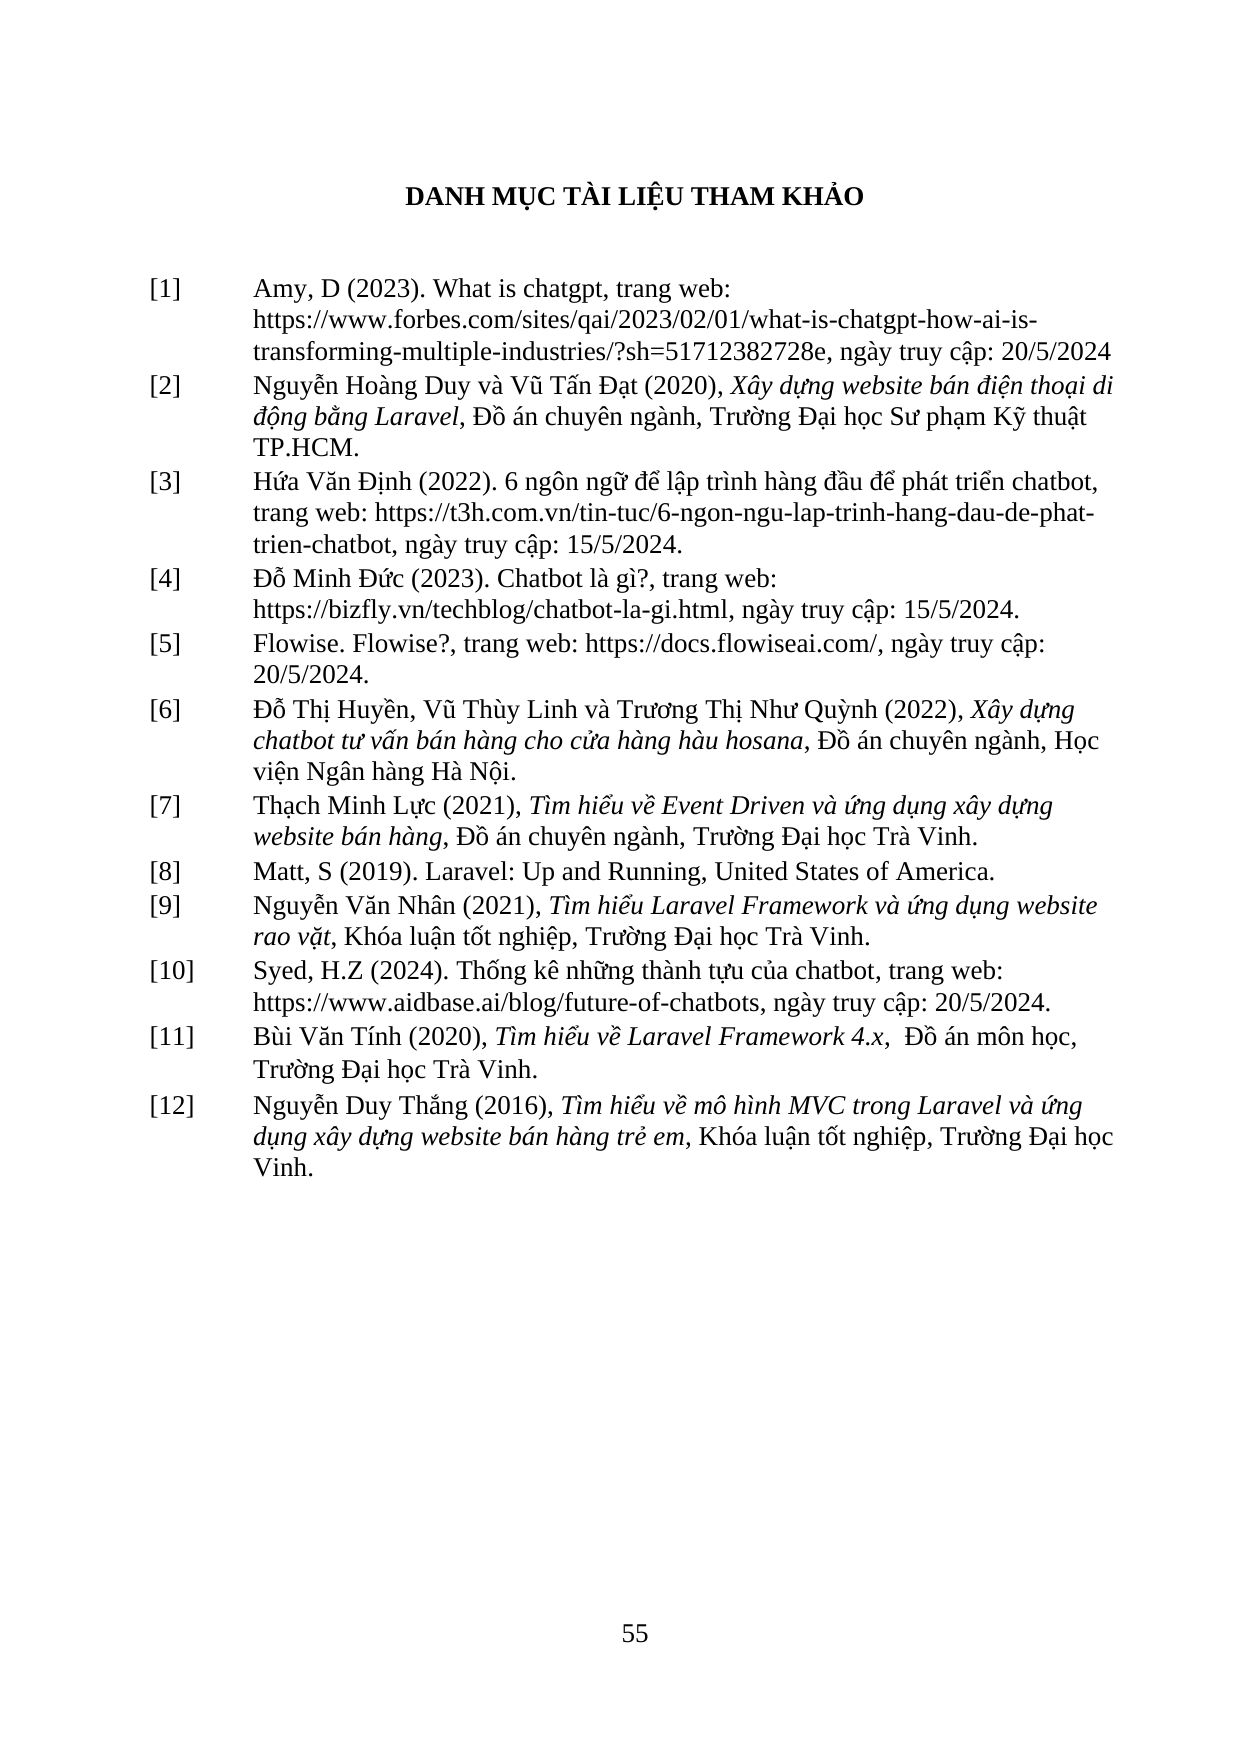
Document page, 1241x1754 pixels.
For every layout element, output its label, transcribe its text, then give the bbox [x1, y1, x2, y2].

subtitle DANH MỤC TÀI LIỆU THAM KHẢO [148, 180, 1122, 212]
